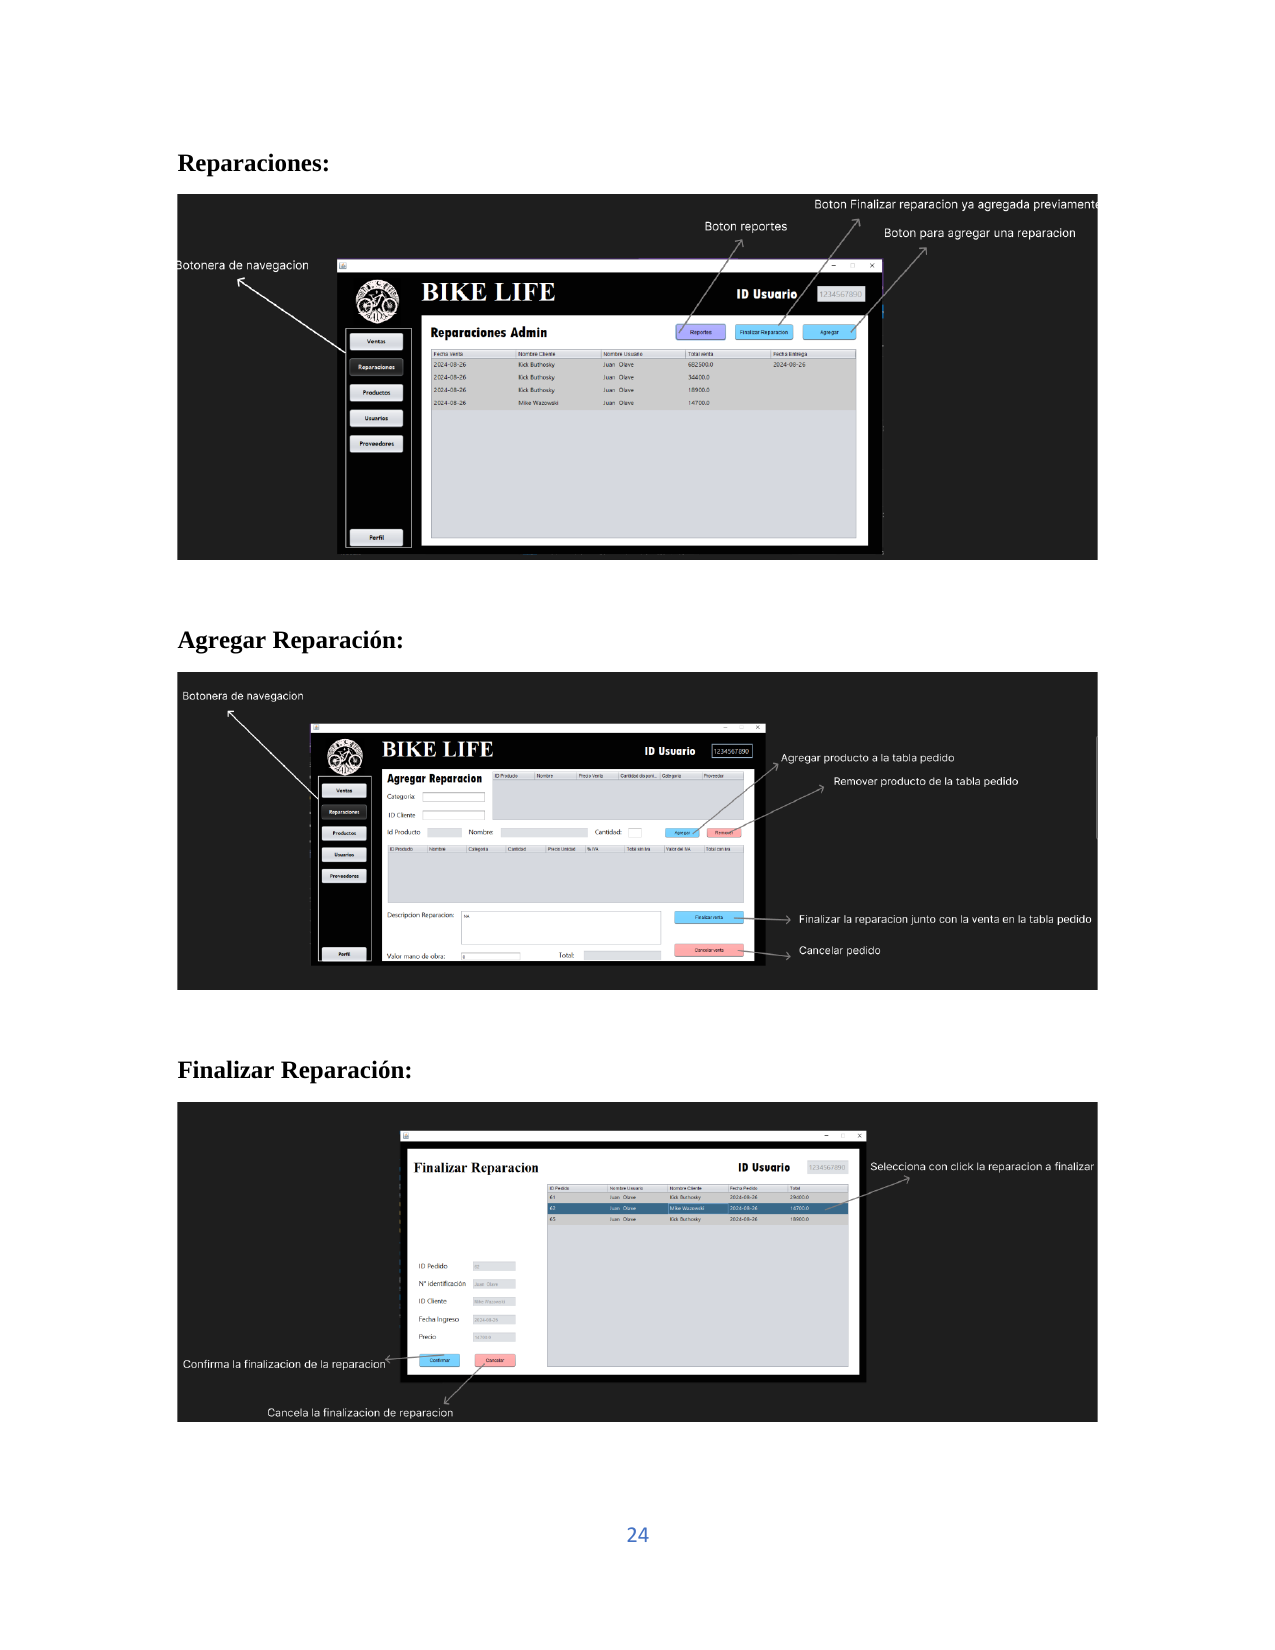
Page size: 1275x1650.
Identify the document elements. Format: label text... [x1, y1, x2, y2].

picture [177, 1102, 1098, 1422]
picture [177, 194, 1098, 560]
text Finalizar Reparación: [177, 1055, 1098, 1084]
text Agregar Reparación: [177, 625, 1098, 654]
text Reparaciones: [177, 148, 1098, 176]
picture [177, 672, 1098, 990]
